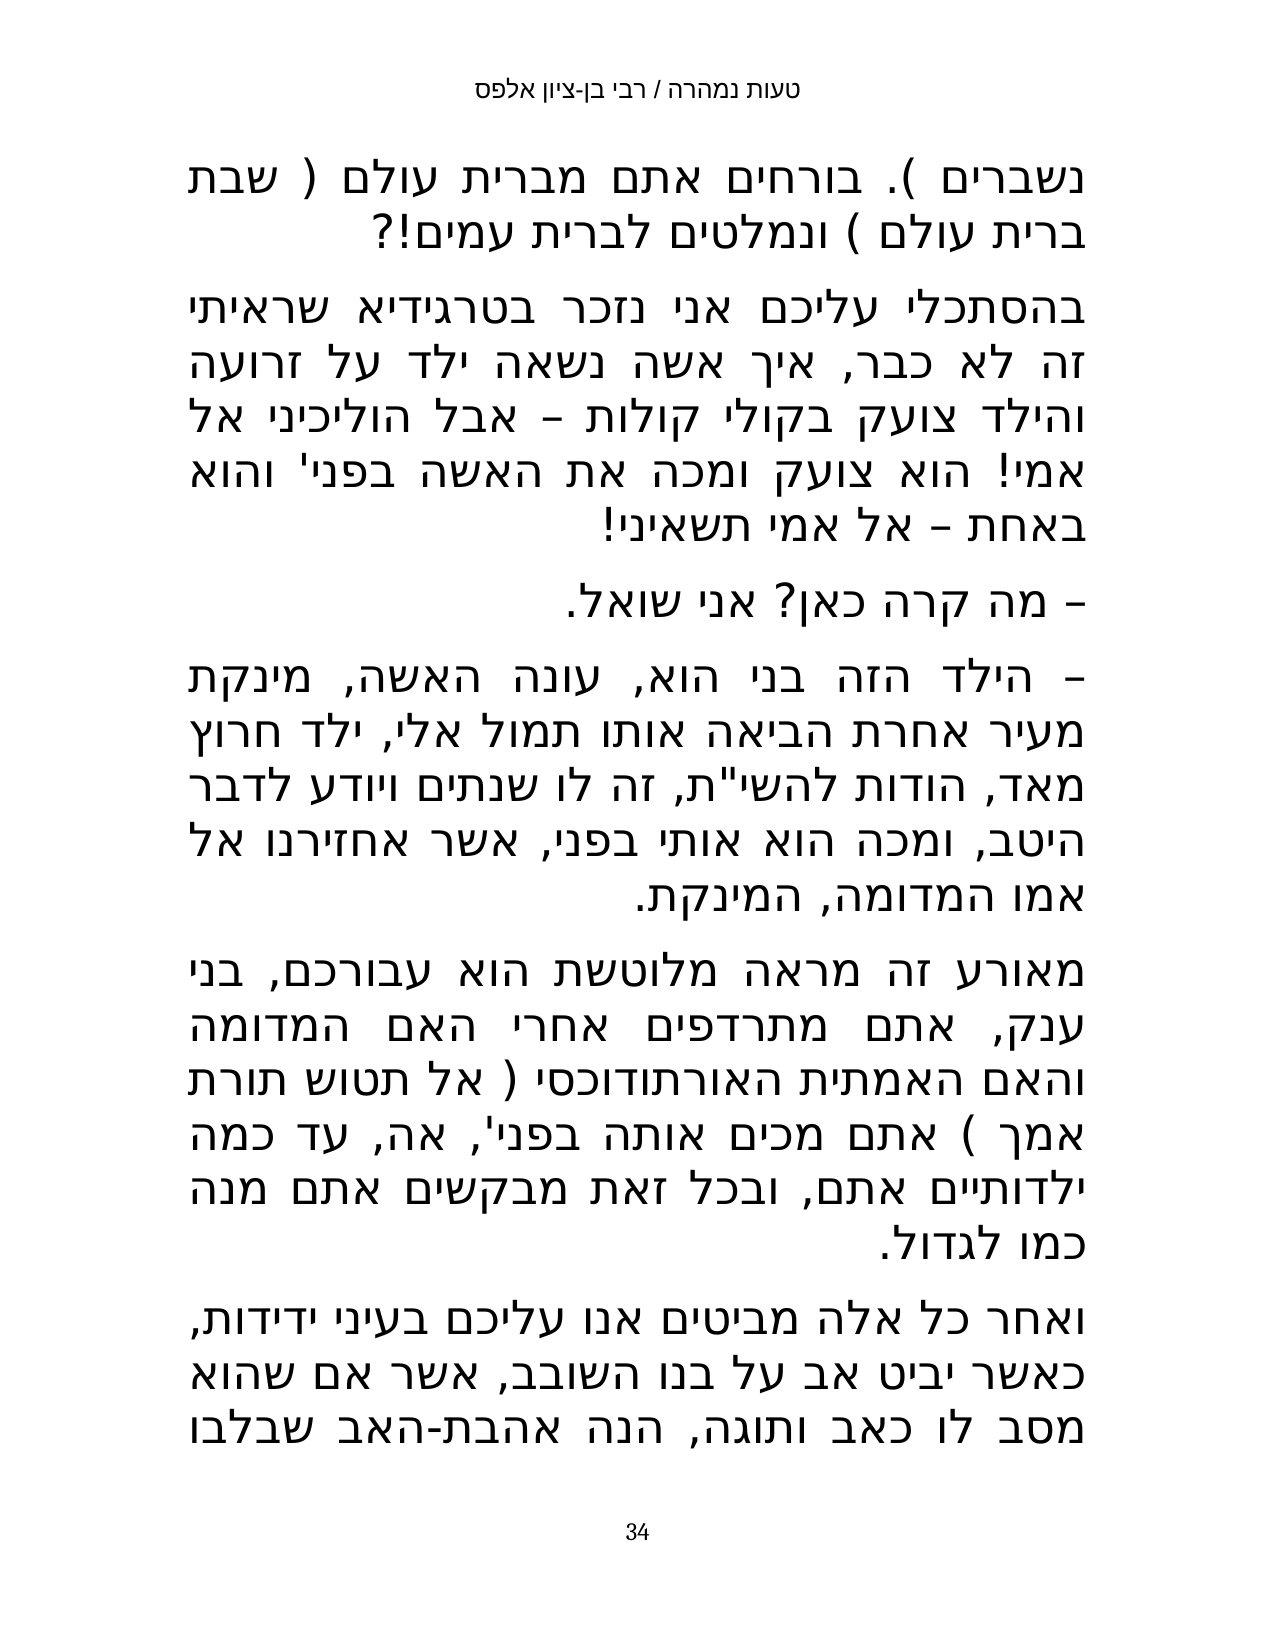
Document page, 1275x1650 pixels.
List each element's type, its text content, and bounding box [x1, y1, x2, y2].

text מאורע זה מראה מלוטשת הוא עבורכם, בני ענק, אתם מתרדפים אחרי האם המדומה והאם האמתית האורתודוכסי ( אל תטוש תורת אמך ) אתם מכים אותה בפני', אה, עד כמה ילדותיים אתם, ובכל זאת מבקשים אתם מנה כמו לגדול. [187, 943, 1087, 1270]
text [187, 1291, 1087, 1455]
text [187, 150, 1087, 259]
text – הילד הזה בני הוא, עונה האשה, מינקת מעיר אחרת הביאה אותו תמול אלי, ילד חרוץ מאד, הודות להשי"ת, זה לו שנתים ויודע לדבר היטב, ומכה הוא אותי בפני, אשר אחזירנו אל אמו המדומה, המינקת. [187, 649, 1087, 922]
text בהסתכלי עליכם אני נזכר בטרגידיא שראיתי זה לא כבר, איך אשה נשאה ילד על זרועה והילד צועק בקולי קולות – אבל הוליכיני אל אמי! הוא צועק ומכה את האשה בפני' והוא באחת – אל אמי תשאיני! [187, 280, 1087, 553]
text – מה קרה כאן? אני שואל. [187, 574, 1087, 628]
